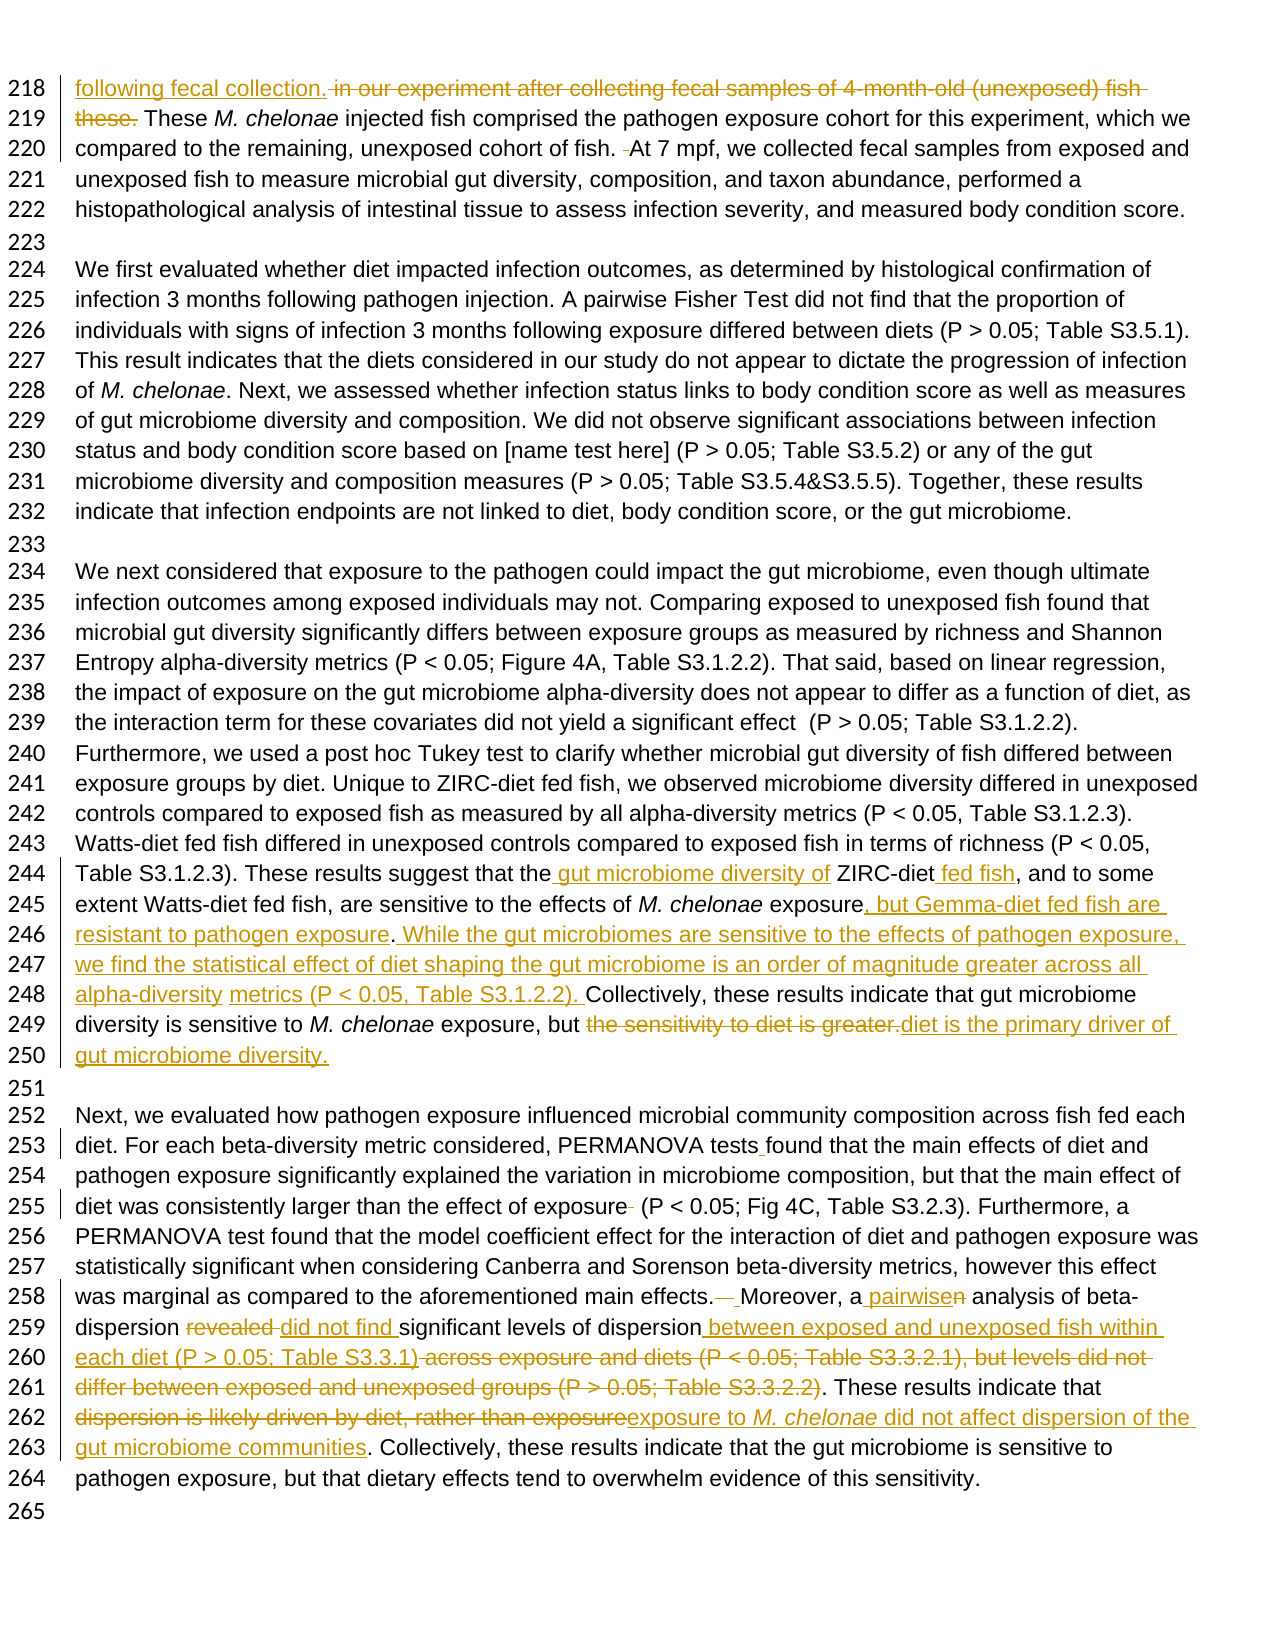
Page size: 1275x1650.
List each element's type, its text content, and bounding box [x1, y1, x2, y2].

text We next considered that exposure to the pathogen could impact the gut microbiome, even though ultimate infection outcomes among exposed individuals may not. Comparing exposed to unexposed fish found that microbial gut diversity significantly differs between exposure groups as measured by richness and Shannon Entropy alpha-diversity metrics (P < 0.05; Figure 4A, Table S3.1.2.2). That said, based on linear regression, the impact of exposure on the gut microbiome alpha-diversity does not appear to differ as a function of diet, as the interaction term for these covariates did not yield a significant effect (P > 0.05; Table S3.1.2.2). Furthermore, we used a post hoc Tukey test to clarify whether microbial gut diversity of fish differed between exposure groups by diet. Unique to ZIRC-diet fed fish, we observed microbiome diversity differed in unexposed controls compared to exposed fish as measured by all alpha-diversity metrics (P < 0.05, Table S3.1.2.3). Watts-diet fed fish differed in unexposed controls compared to exposed fish in terms of richness (P < 0.05, Table S3.1.2.3). These results suggest that the ZIRC-diet, and to some extent Watts-diet fed fish, are sensitive to the effects of M. chelonae exposure. Collectively, these results indicate that gut microbiome diversity is sensitive to M. chelonae exposure, but [75, 558, 1200, 1068]
text Next, we evaluated how pathogen exposure influenced microbial community composition across fish fed each diet. For each beta-diversity metric considered, PERMANOVA testsfound that the main effects of diet and pathogen exposure significantly explained the variation in microbiome composition, but that the main effect of diet was consistently larger than the effect of exposure (P < 0.05; Fig 4C, Table S3.2.3). Furthermore, a PERMANOVA test found that the model coefficient effect for the interaction of diet and pathogen exposure was statistically significant when considering Canberra and Sorenson beta-diversity metrics, however this effect was marginal as compared to the aforementioned main effects.Moreover, a analysis of beta-dispersion significant levels of dispersion. These results indicate that . Collectively, these results indicate that the gut microbiome is sensitive to pathogen exposure, but that dietary effects tend to overwhelm evidence of this sensitivity. [75, 1102, 1200, 1491]
text We first evaluated whether diet impacted infection outcomes, as determined by histological confirmation of infection 3 months following pathogen injection. A pairwise Fisher Test did not find that the proportion of individuals with signs of infection 3 months following exposure differed between diets (P > 0.05; Table S3.5.1). This result indicates that the diets considered in our study do not appear to dictate the progression of infection of M. chelonae. Next, we assessed whether infection status links to body condition score as well as measures of gut microbiome diversity and composition. We did not observe significant associations between infection status and body condition score based on [name test here] (P > 0.05; Table S3.5.2) or any of the gut microbiome diversity and composition measures (P > 0.05; Table S3.5.4&S3.5.5). Together, these results indicate that infection endpoints are not linked to diet, body condition score, or the gut microbiome. [75, 256, 1200, 524]
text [75, 75, 1200, 222]
